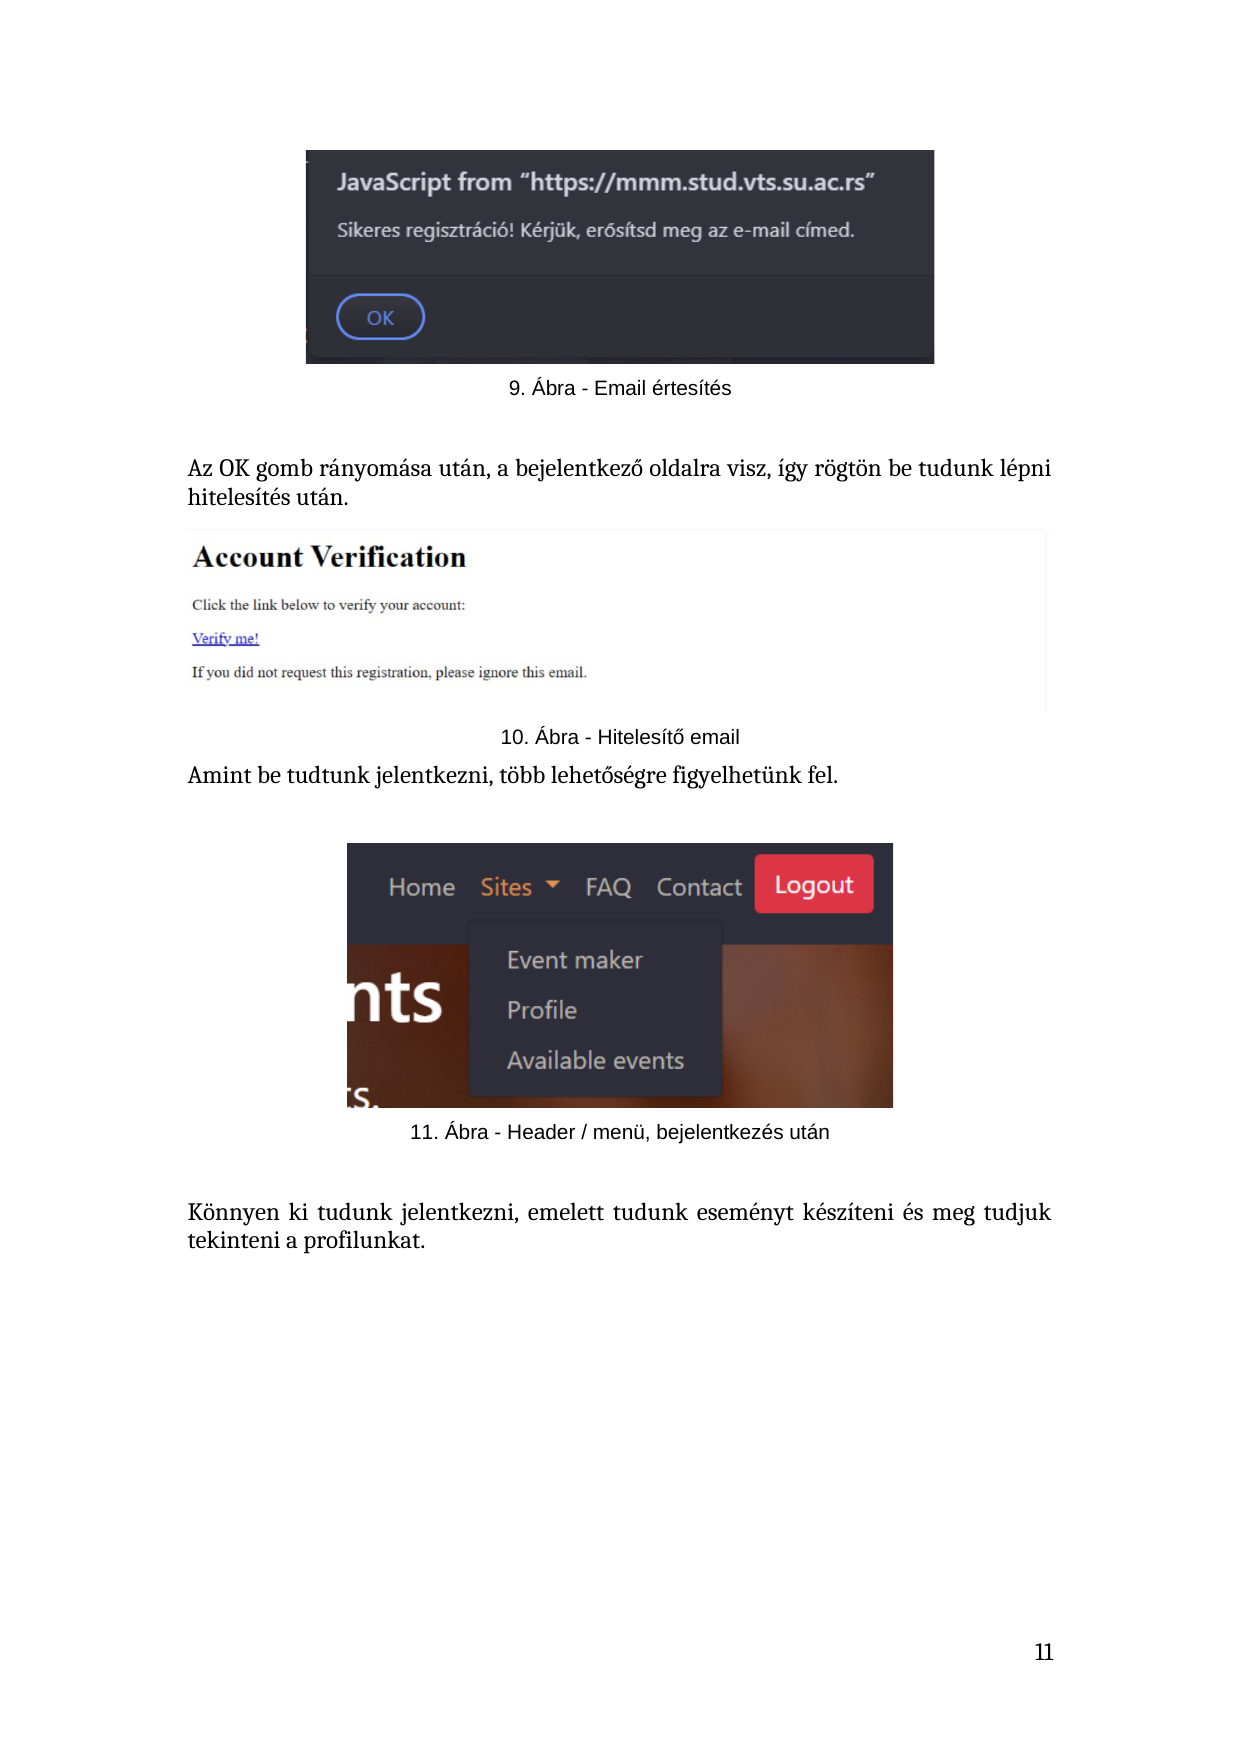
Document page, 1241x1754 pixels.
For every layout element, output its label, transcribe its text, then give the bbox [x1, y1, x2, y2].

picture [347, 843, 894, 1108]
text Könnyen ki tudunk jelentkezni, emelett tudunk eseményt készíteni és meg tudjuk tekinteni a profilunkat. [187, 1197, 1053, 1255]
text 11. Ábra - Header / menü, bejelentkezés után [187, 1120, 1053, 1144]
picture [187, 523, 1054, 712]
text 10. Ábra - Hitelesítő email [187, 724, 1053, 748]
picture [305, 150, 935, 364]
text 9. Ábra - Email értesítés [187, 376, 1053, 400]
text Az OK gomb rányomása után, a bejelentkező oldalra visz, így rögtön be tudunk lépni hitelesítés után. [187, 454, 1053, 511]
text Amint be tudtunk jelentkezni, több lehetőségre figyelhetünk fel. [187, 761, 1053, 790]
